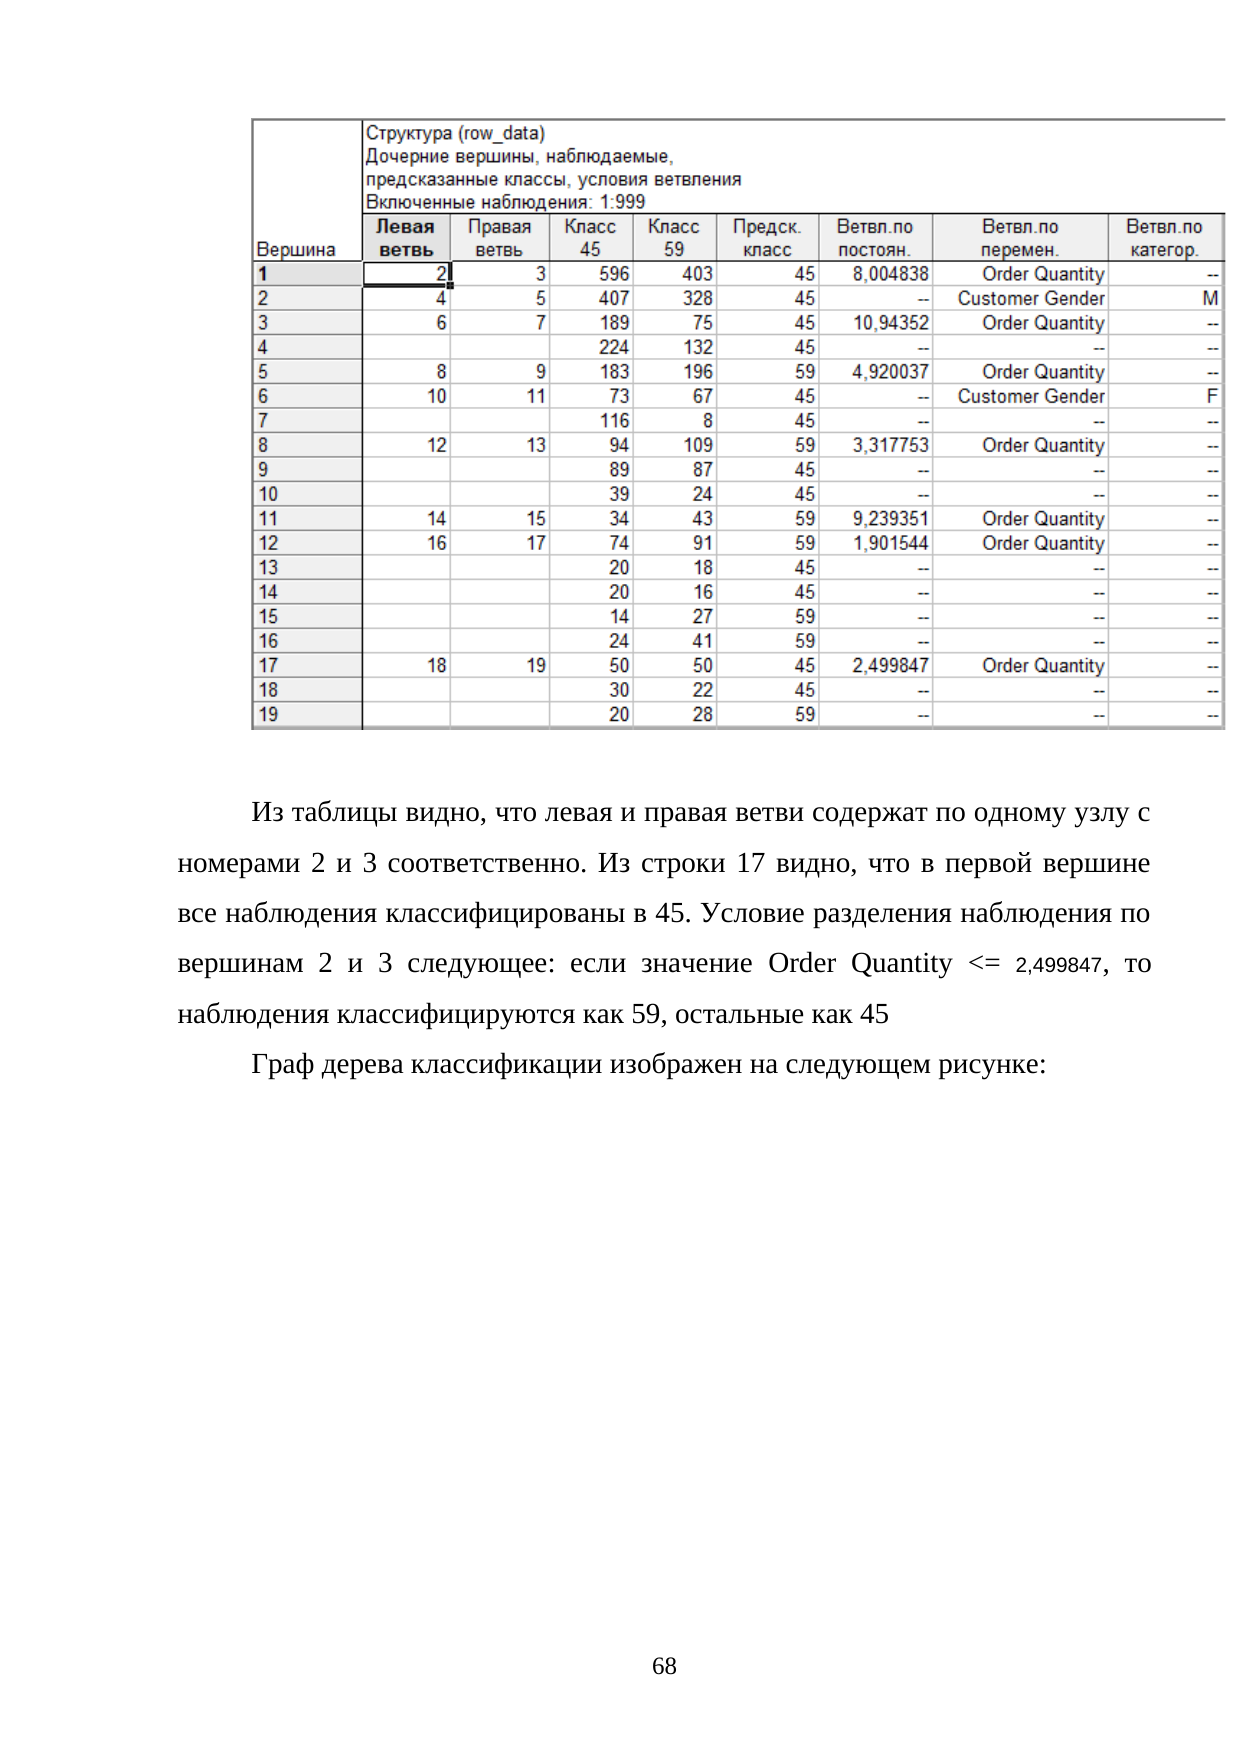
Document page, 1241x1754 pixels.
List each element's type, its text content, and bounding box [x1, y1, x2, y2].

text Граф дерева классификации изображен на следующем рисунке: [177, 1046, 1152, 1079]
text Из таблицы видно, что левая и правая ветви содержат по одному узлу с номерами 2 и 3 соответственно. Из строки 17 видно, что в первой вершине все наблюдения классифицированы в 45. Условие разделения наблюдения по вершинам 2 и 3 следующее: если значение Order Quantity <= 2,499847, то наблюдения классифицируются как 59, остальные как 45 [177, 794, 1152, 1029]
picture [251, 118, 1226, 730]
